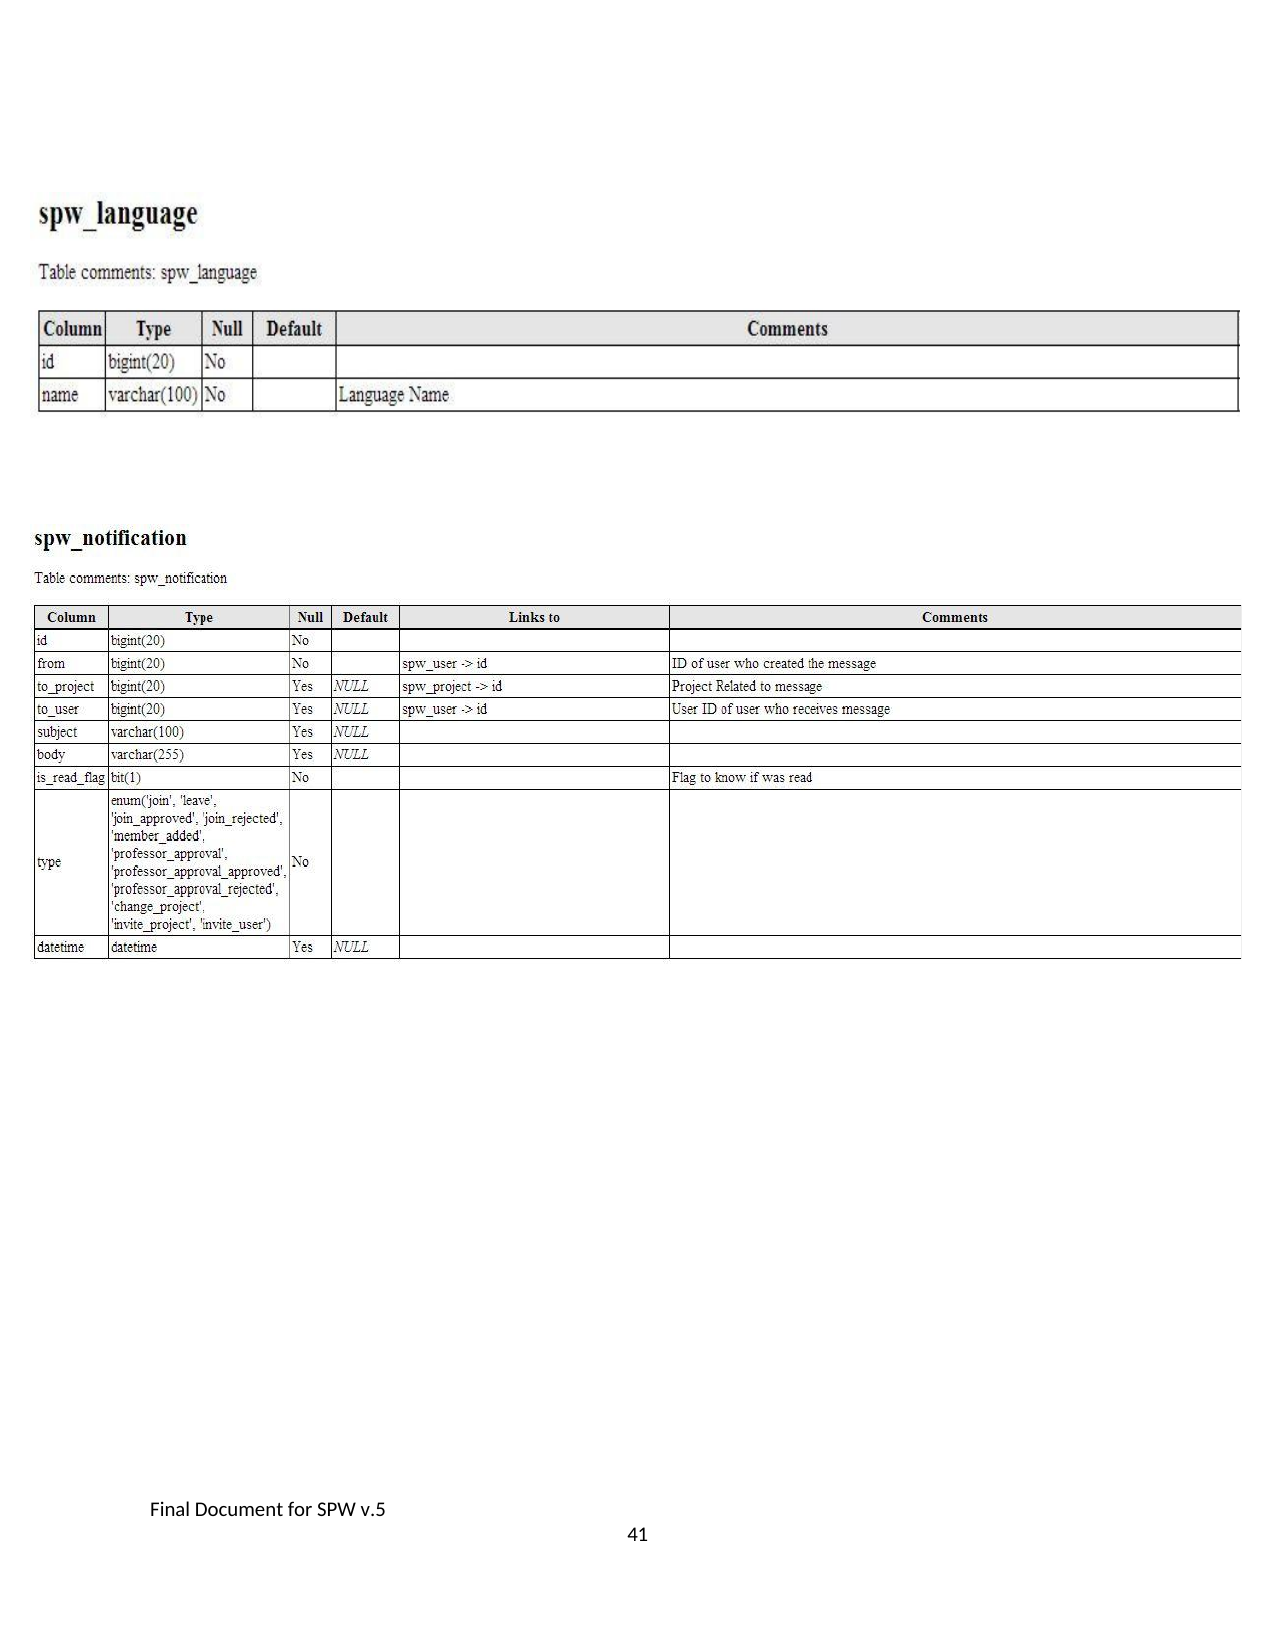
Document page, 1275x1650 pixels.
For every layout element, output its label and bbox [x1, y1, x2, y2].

picture [30, 524, 1242, 972]
picture [30, 192, 1240, 427]
